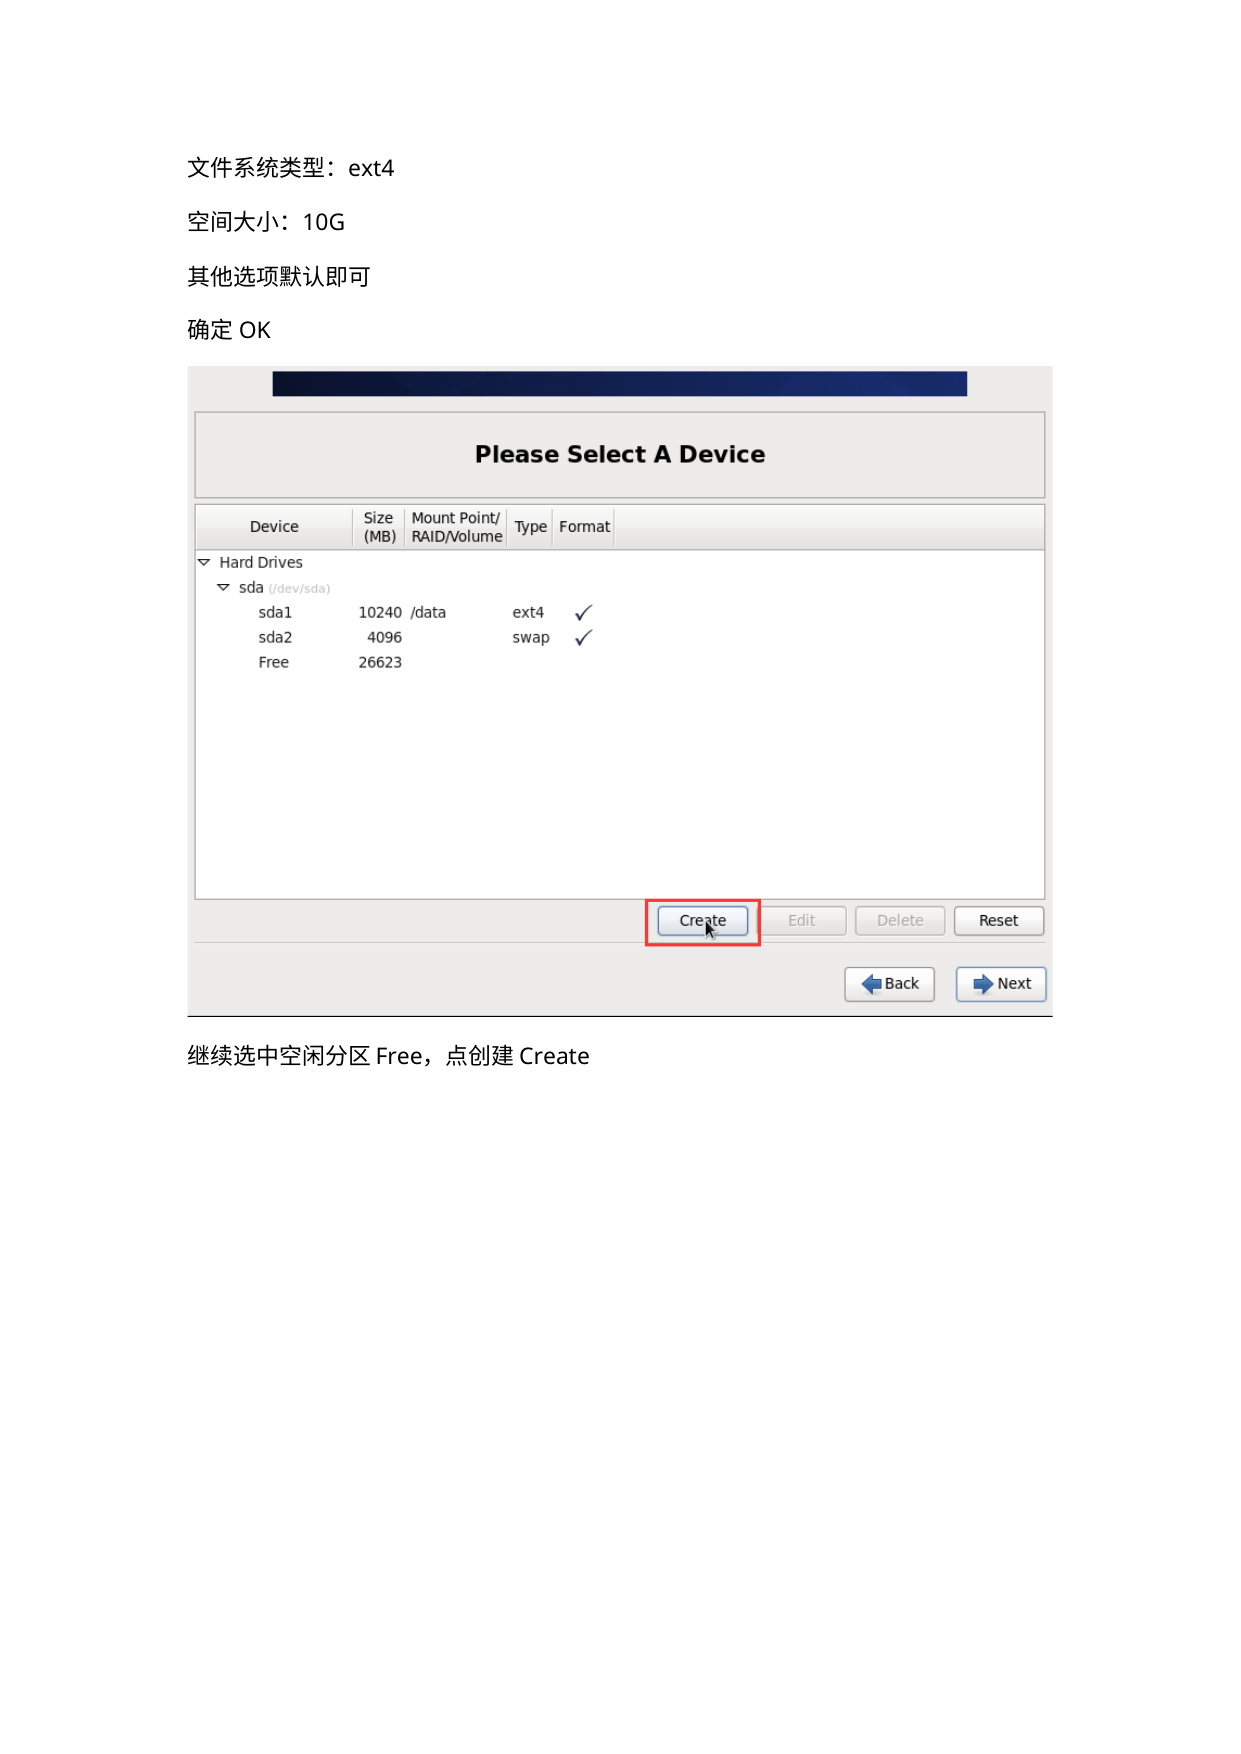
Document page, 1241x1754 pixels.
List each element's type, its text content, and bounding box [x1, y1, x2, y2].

text 文件系统类型：ext4 [187, 150, 1053, 183]
text 空间大小：10G [187, 204, 1053, 237]
text 确定 OK [187, 312, 1053, 346]
text 其他选项默认即可 [187, 258, 1053, 292]
text 继续选中空闲分区Free，点创建Create [187, 1038, 1053, 1071]
picture [187, 366, 1053, 1017]
